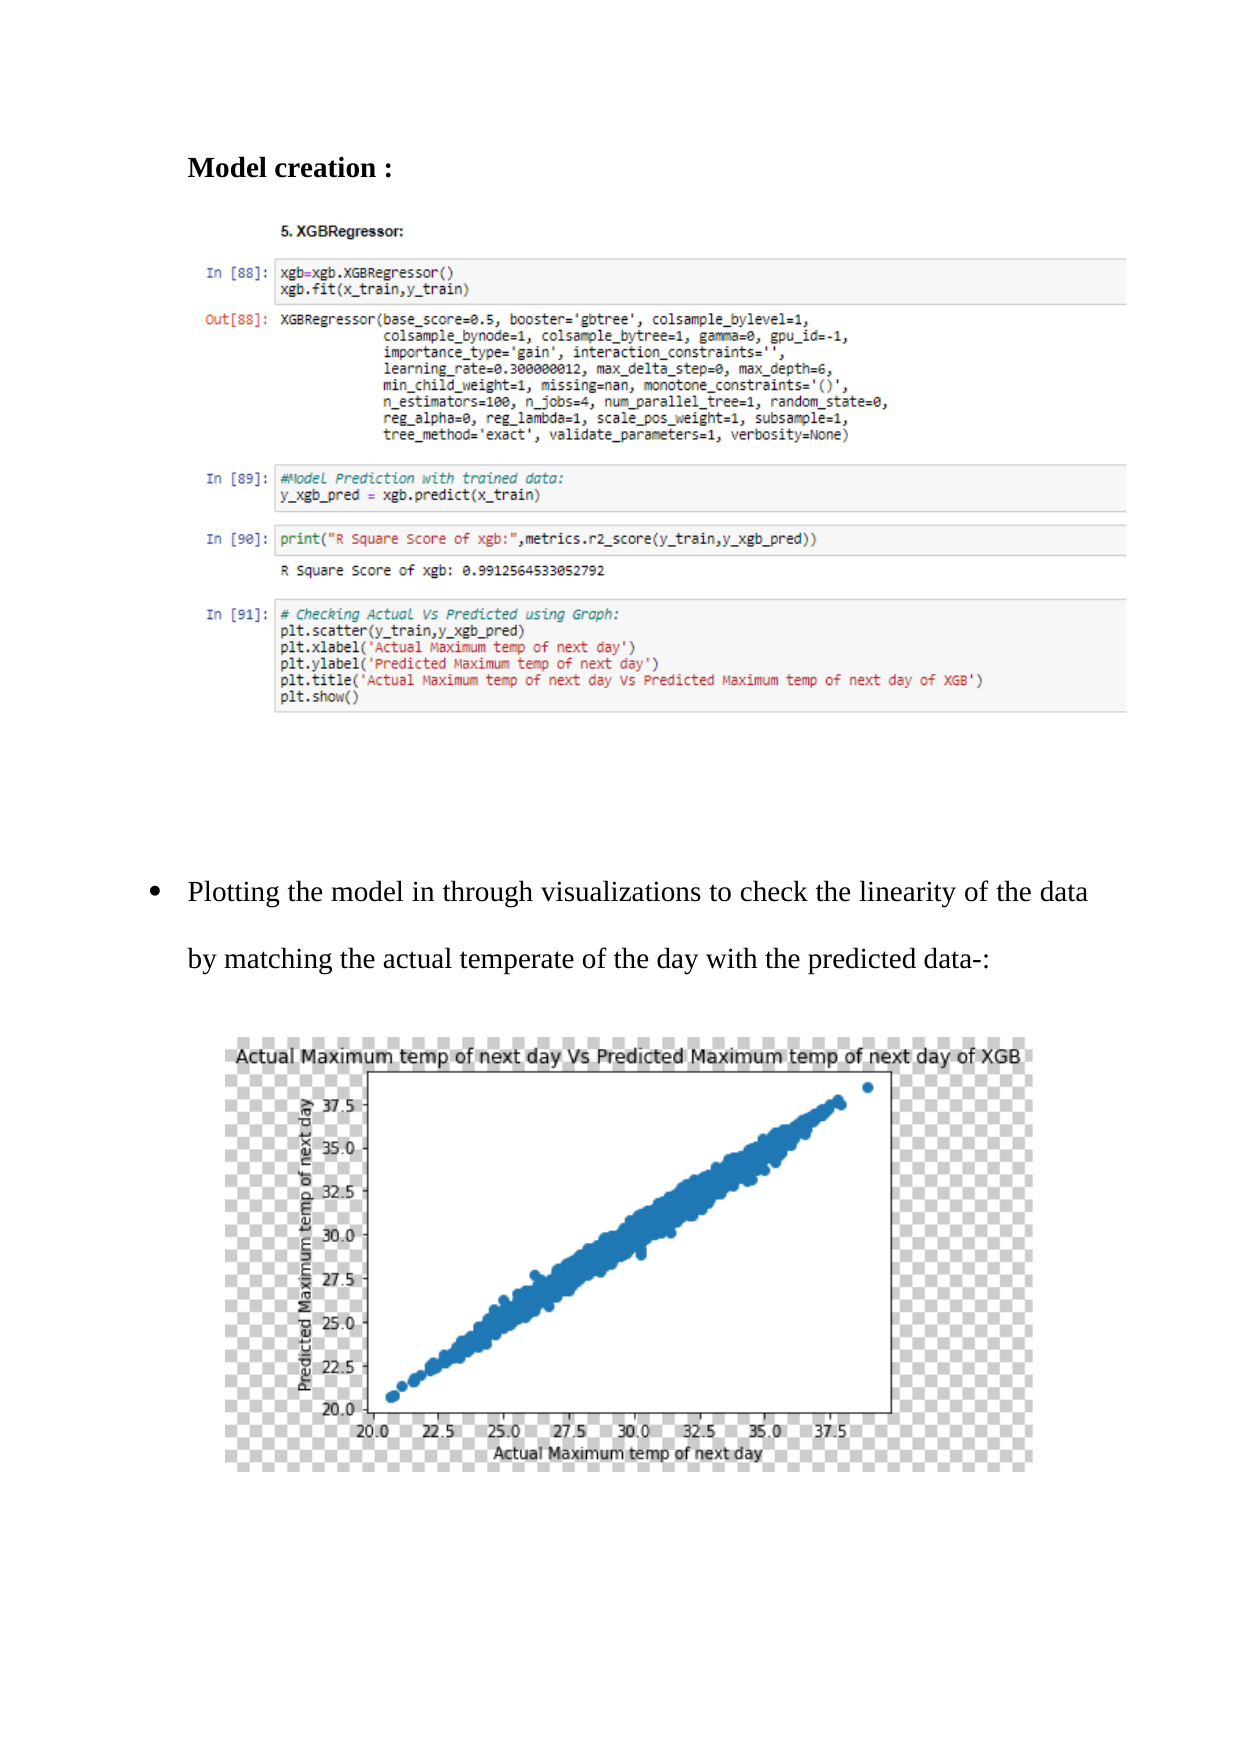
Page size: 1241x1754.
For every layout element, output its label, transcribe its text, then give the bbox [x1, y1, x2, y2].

picture [187, 212, 1127, 721]
list Plotting the model in through visualizations to check the linearity of the data by matching the actual temperate of the day with the predicted data-: [150, 874, 1090, 975]
picture [225, 1037, 1033, 1472]
text Model creation : [187, 150, 1090, 183]
